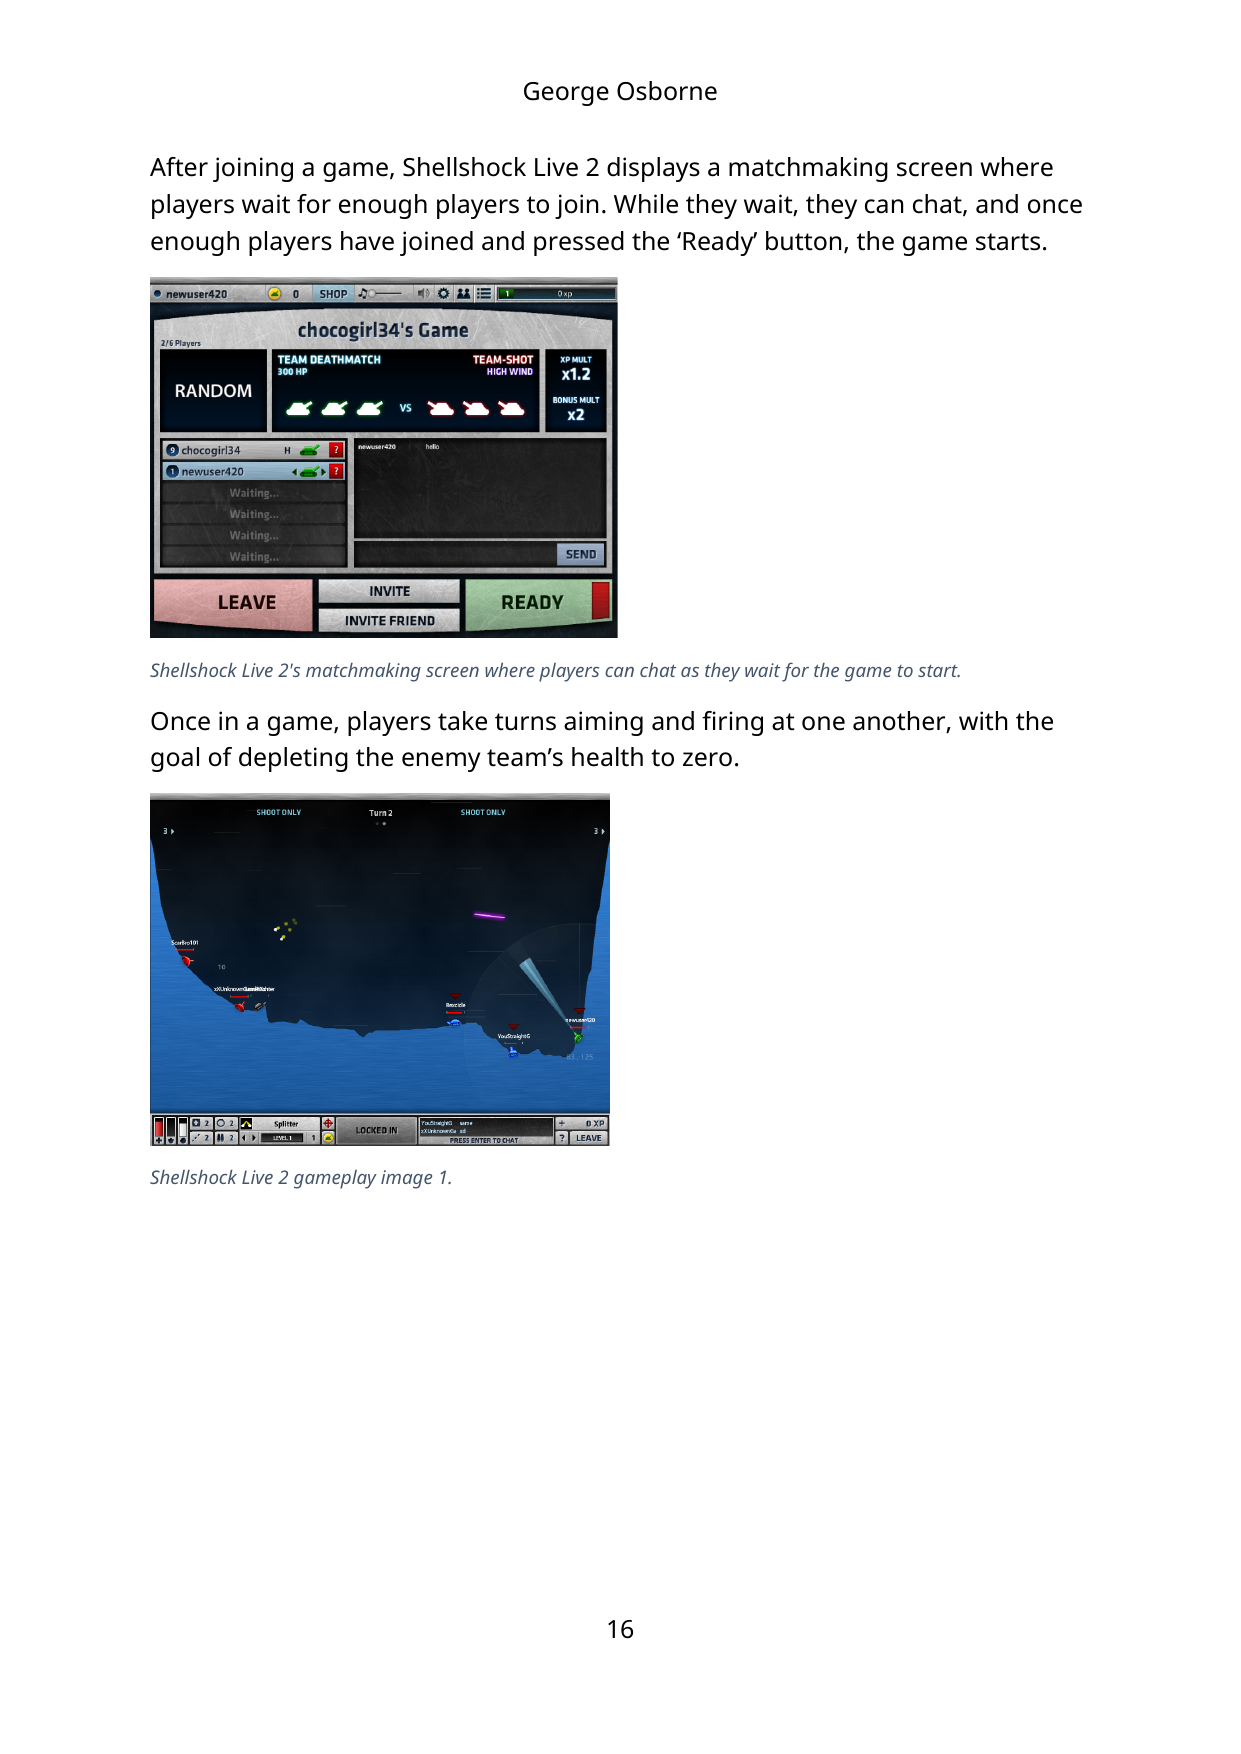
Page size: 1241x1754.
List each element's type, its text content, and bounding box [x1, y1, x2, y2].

text Shellshock Live 2 gameplay image 1. [150, 1164, 1090, 1190]
text Shellshock Live 2's matchmaking screen where players can chat as they wait for the game to start. [150, 657, 1090, 682]
picture [150, 277, 618, 638]
picture [150, 793, 610, 1146]
text After joining a game, Shellshock Live 2 displays a matchmaking screen where players wait for enough players to join. While they wait, they can chat, and once enough players have joined and pressed the ‘Ready’ button, the game starts. [150, 150, 1090, 258]
text Once in a game, players take turns aiming and firing at one another, with the goal of depleting the enemy team’s health to zero. [150, 703, 1090, 774]
